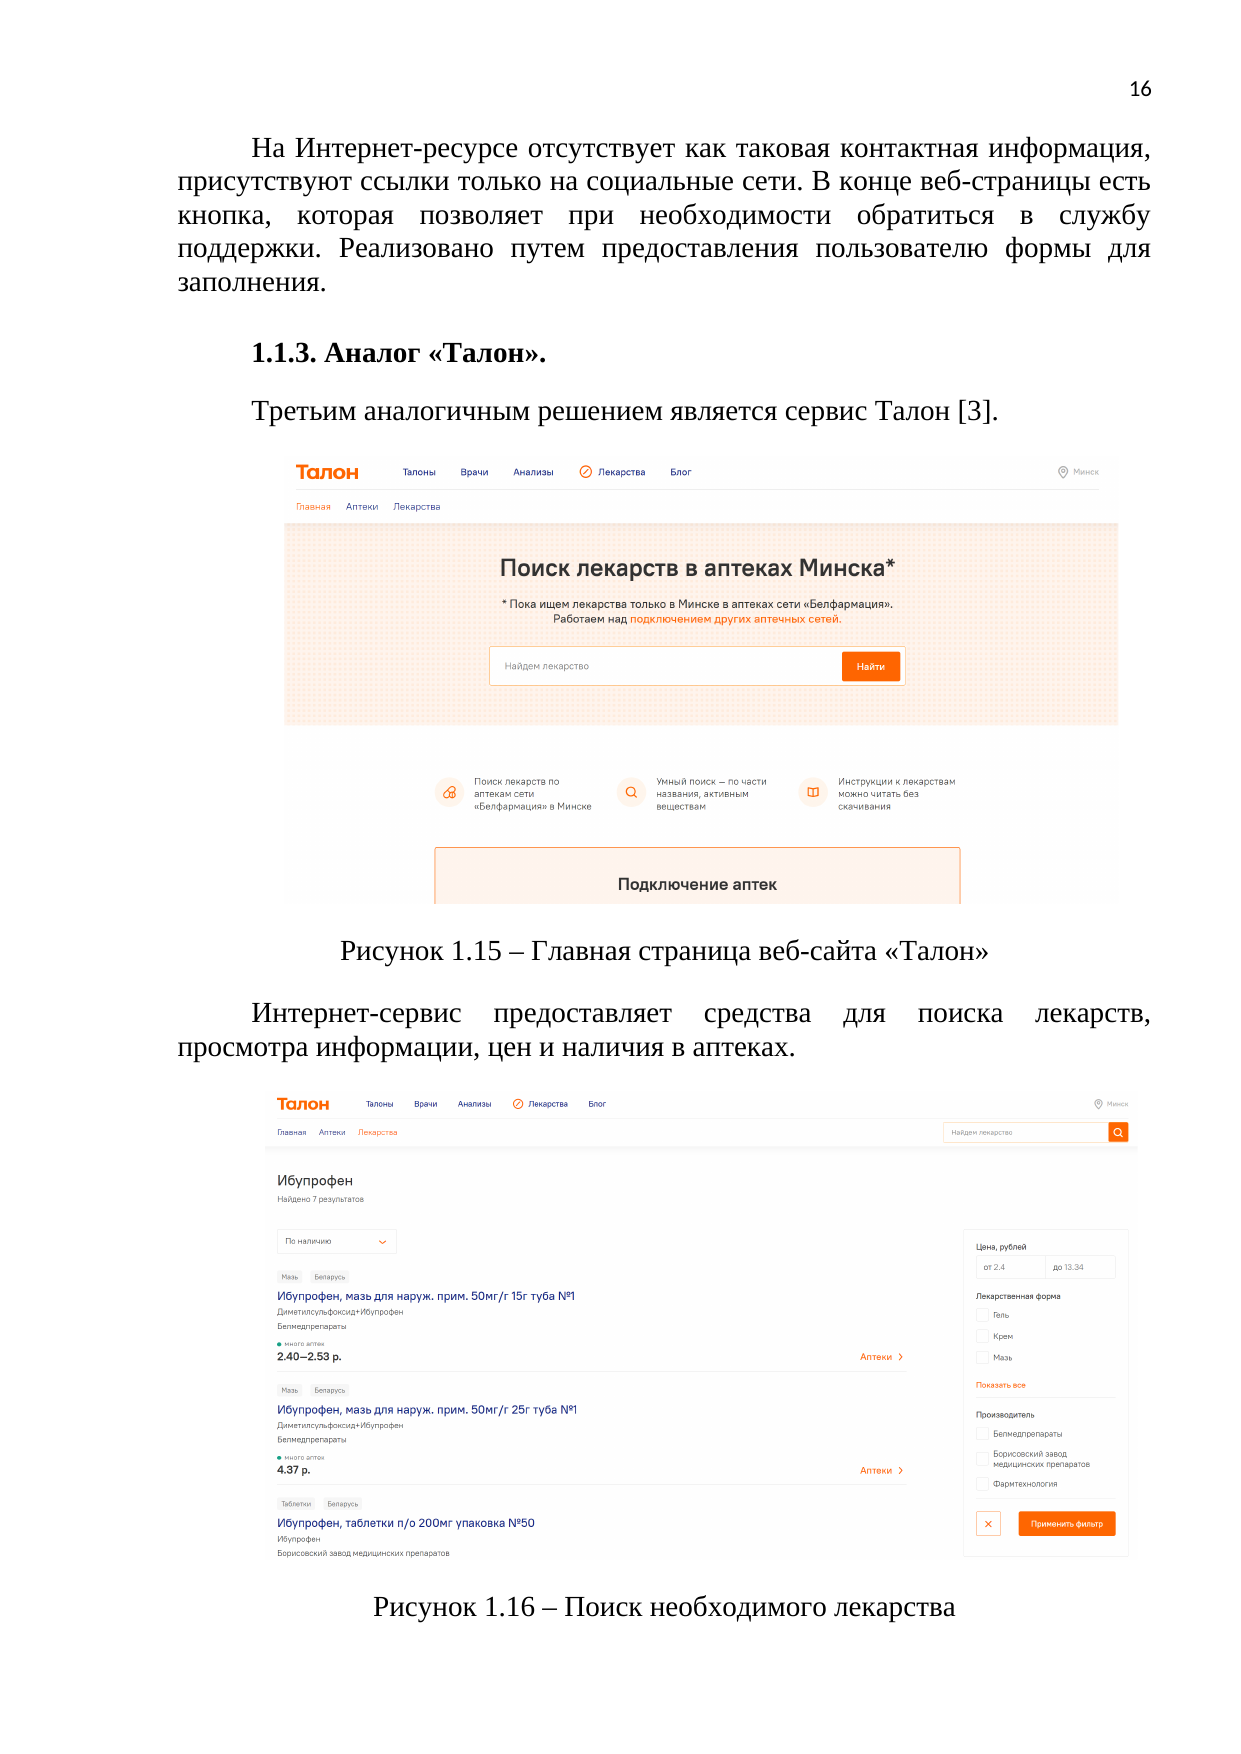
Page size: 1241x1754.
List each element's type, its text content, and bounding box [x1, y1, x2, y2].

picture [265, 1091, 1138, 1560]
text На Интернет-ресурсе отсутствует как таковая контактная информация, присутствуют ссылки только на социальные сети. В конце веб-страницы есть кнопка, которая позволяет при необходимости обратиться в службу поддержки. Реализовано путем предоставления пользователю формы для заполнения. [177, 130, 1152, 297]
picture [284, 456, 1119, 904]
text Рисунок 1.15 – Главная страница веб-сайта «Талон» [177, 933, 1152, 966]
subtitle 1.1.3. Аналог «Талон». [177, 335, 1152, 368]
text Рисунок 1.16 – Поиск необходимого лекарства [177, 1589, 1152, 1622]
text Интернет-сервис предоставляет средства для поиска лекарств, просмотра информации, цен и наличия в аптеках. [177, 995, 1152, 1062]
text Третьим аналогичным решением является сервис Талон [3]. [177, 393, 1152, 427]
